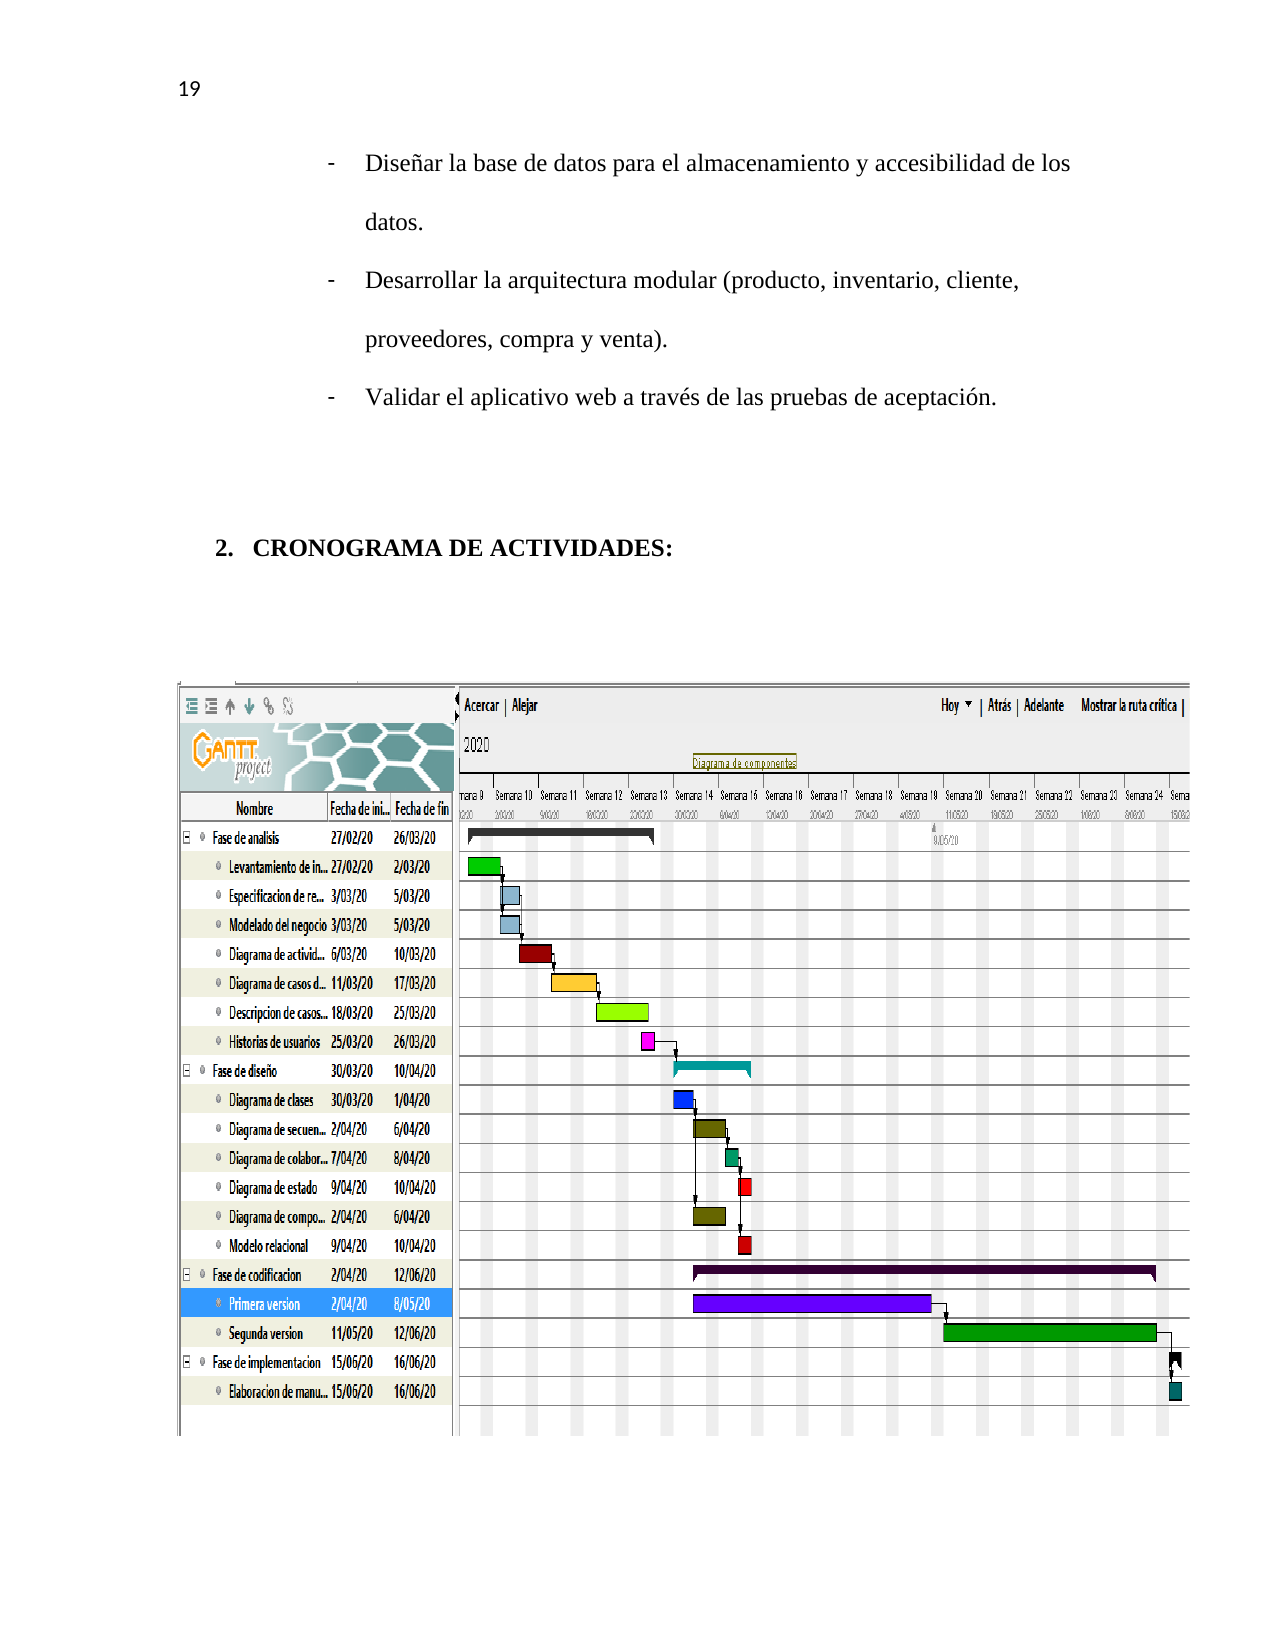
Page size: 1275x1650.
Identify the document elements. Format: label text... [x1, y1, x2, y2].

list CRONOGRAMA DE ACTIVIDADES: [215, 533, 1098, 562]
list Desarrollar la arquitectura modular (producto, inventario, cliente, proveedores, compra y venta). [327, 264, 1098, 352]
picture [177, 681, 1190, 1436]
list Validar el aplicativo web a través de las pruebas de aceptación. [327, 381, 1098, 412]
list Diseñar la base de datos para el almacenamiento y accesibilidad de los datos. [327, 148, 1098, 236]
